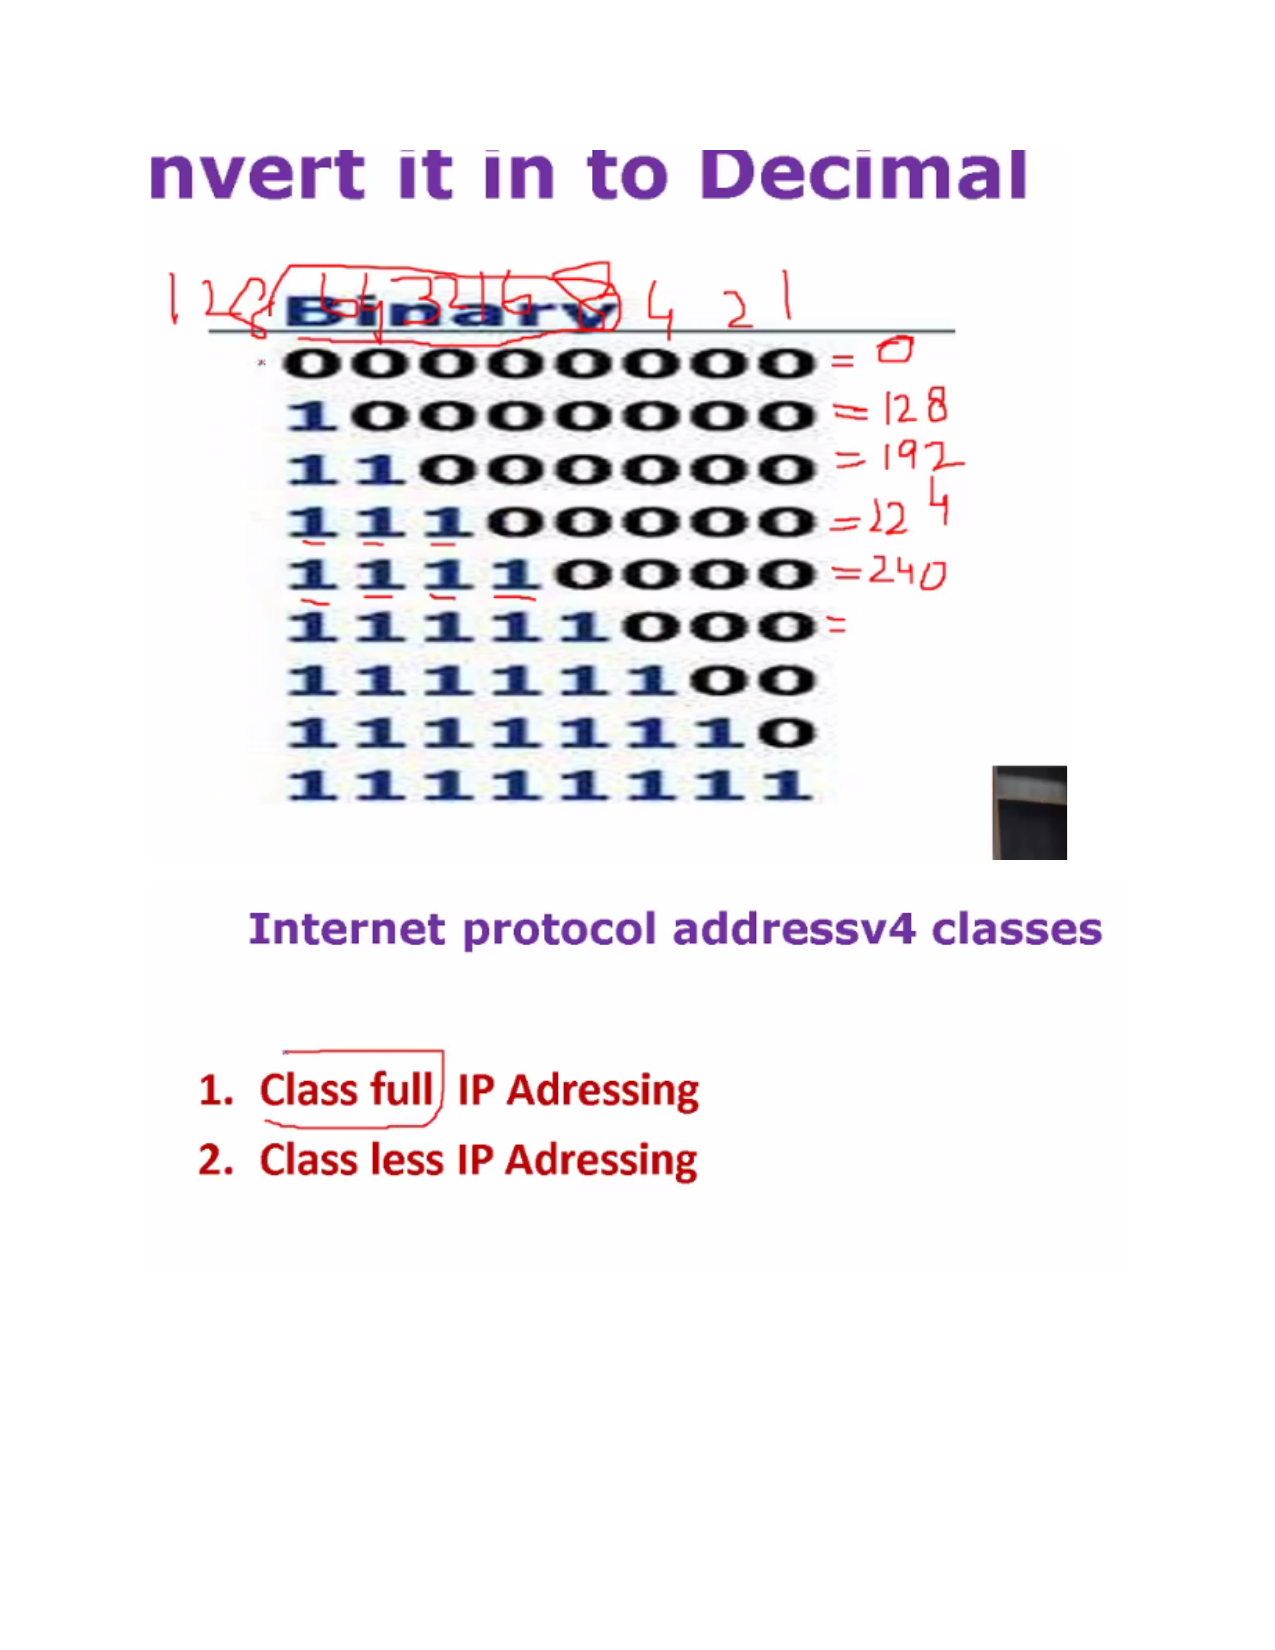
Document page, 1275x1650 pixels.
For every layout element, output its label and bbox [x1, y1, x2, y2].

picture [150, 150, 1068, 860]
picture [150, 884, 1125, 1271]
